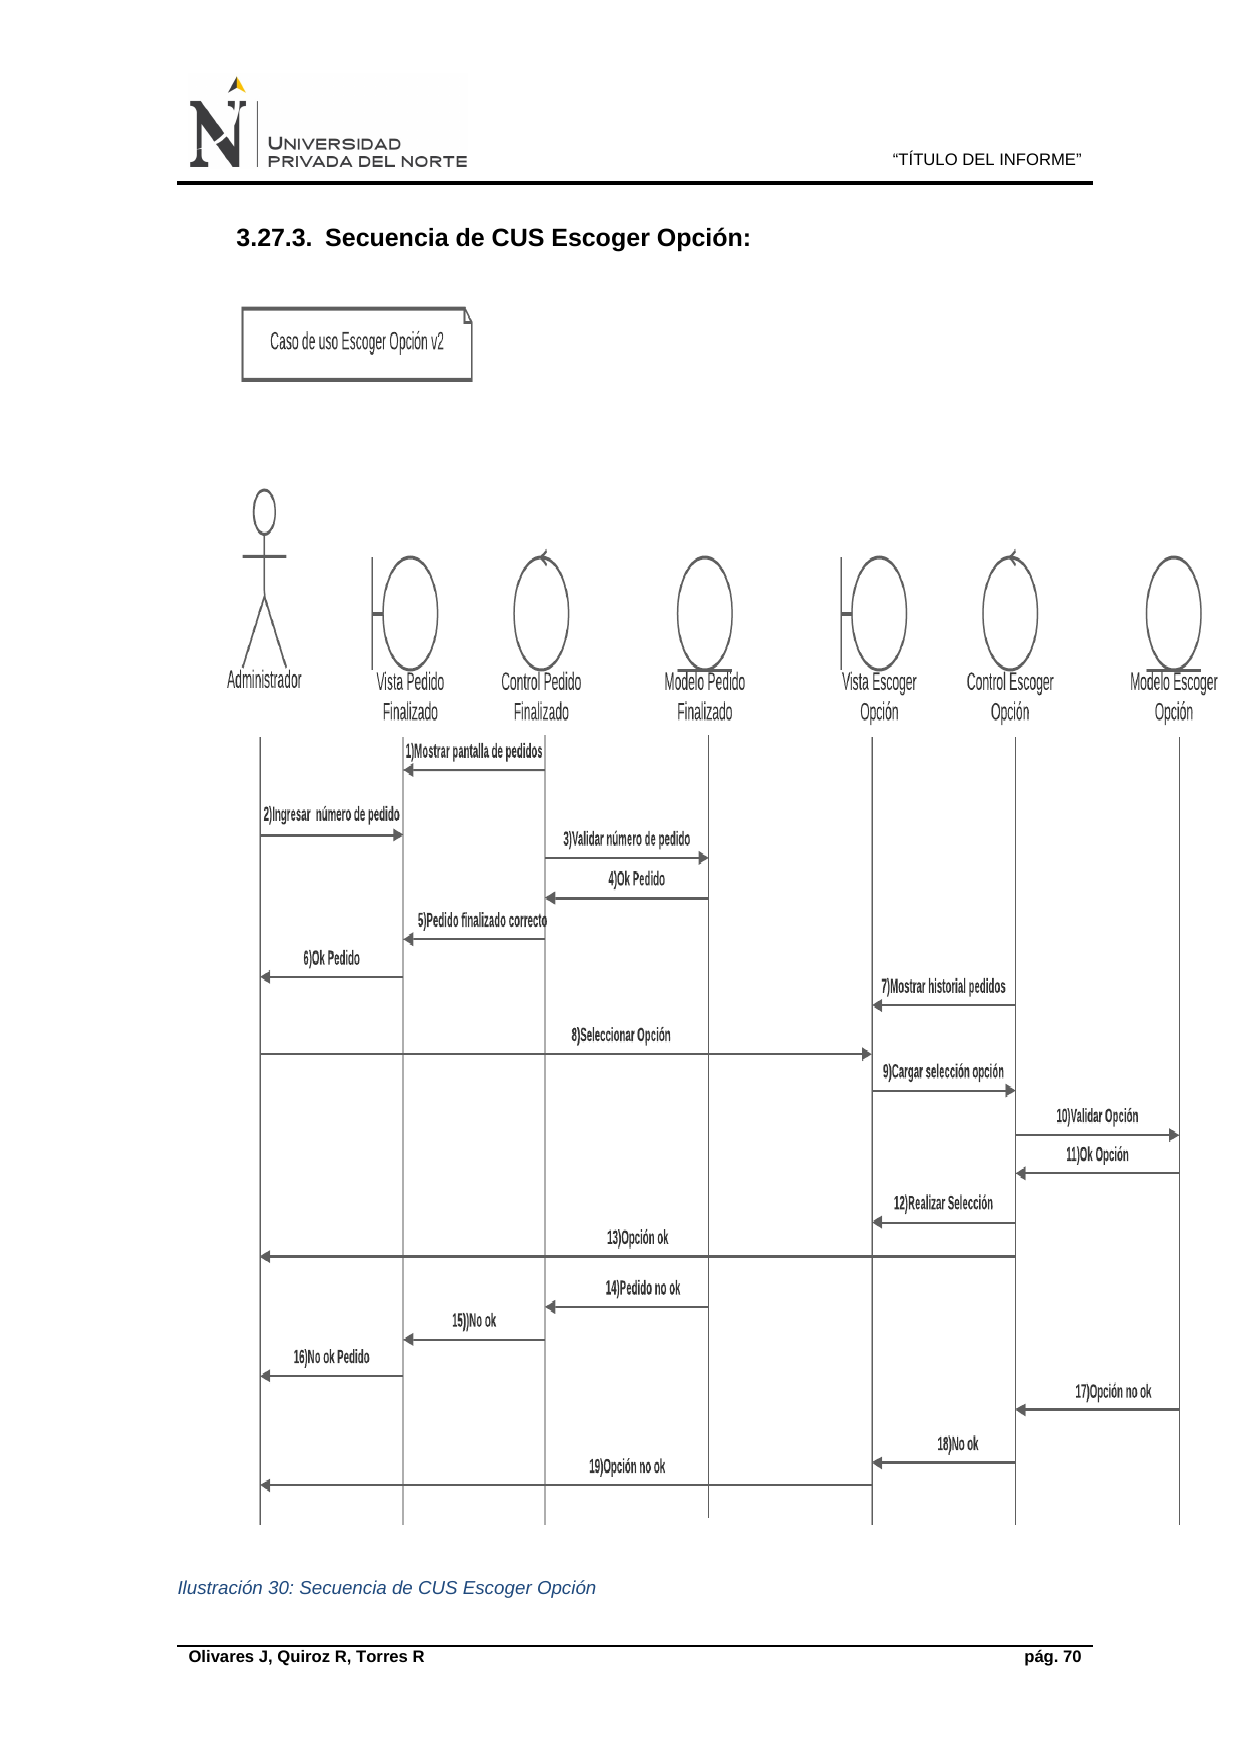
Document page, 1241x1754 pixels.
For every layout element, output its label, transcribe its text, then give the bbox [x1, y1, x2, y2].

picture [188, 73, 469, 169]
picture [177, 264, 1232, 1571]
subtitle Secuencia de CUS Escoger Opción: [236, 223, 1092, 252]
